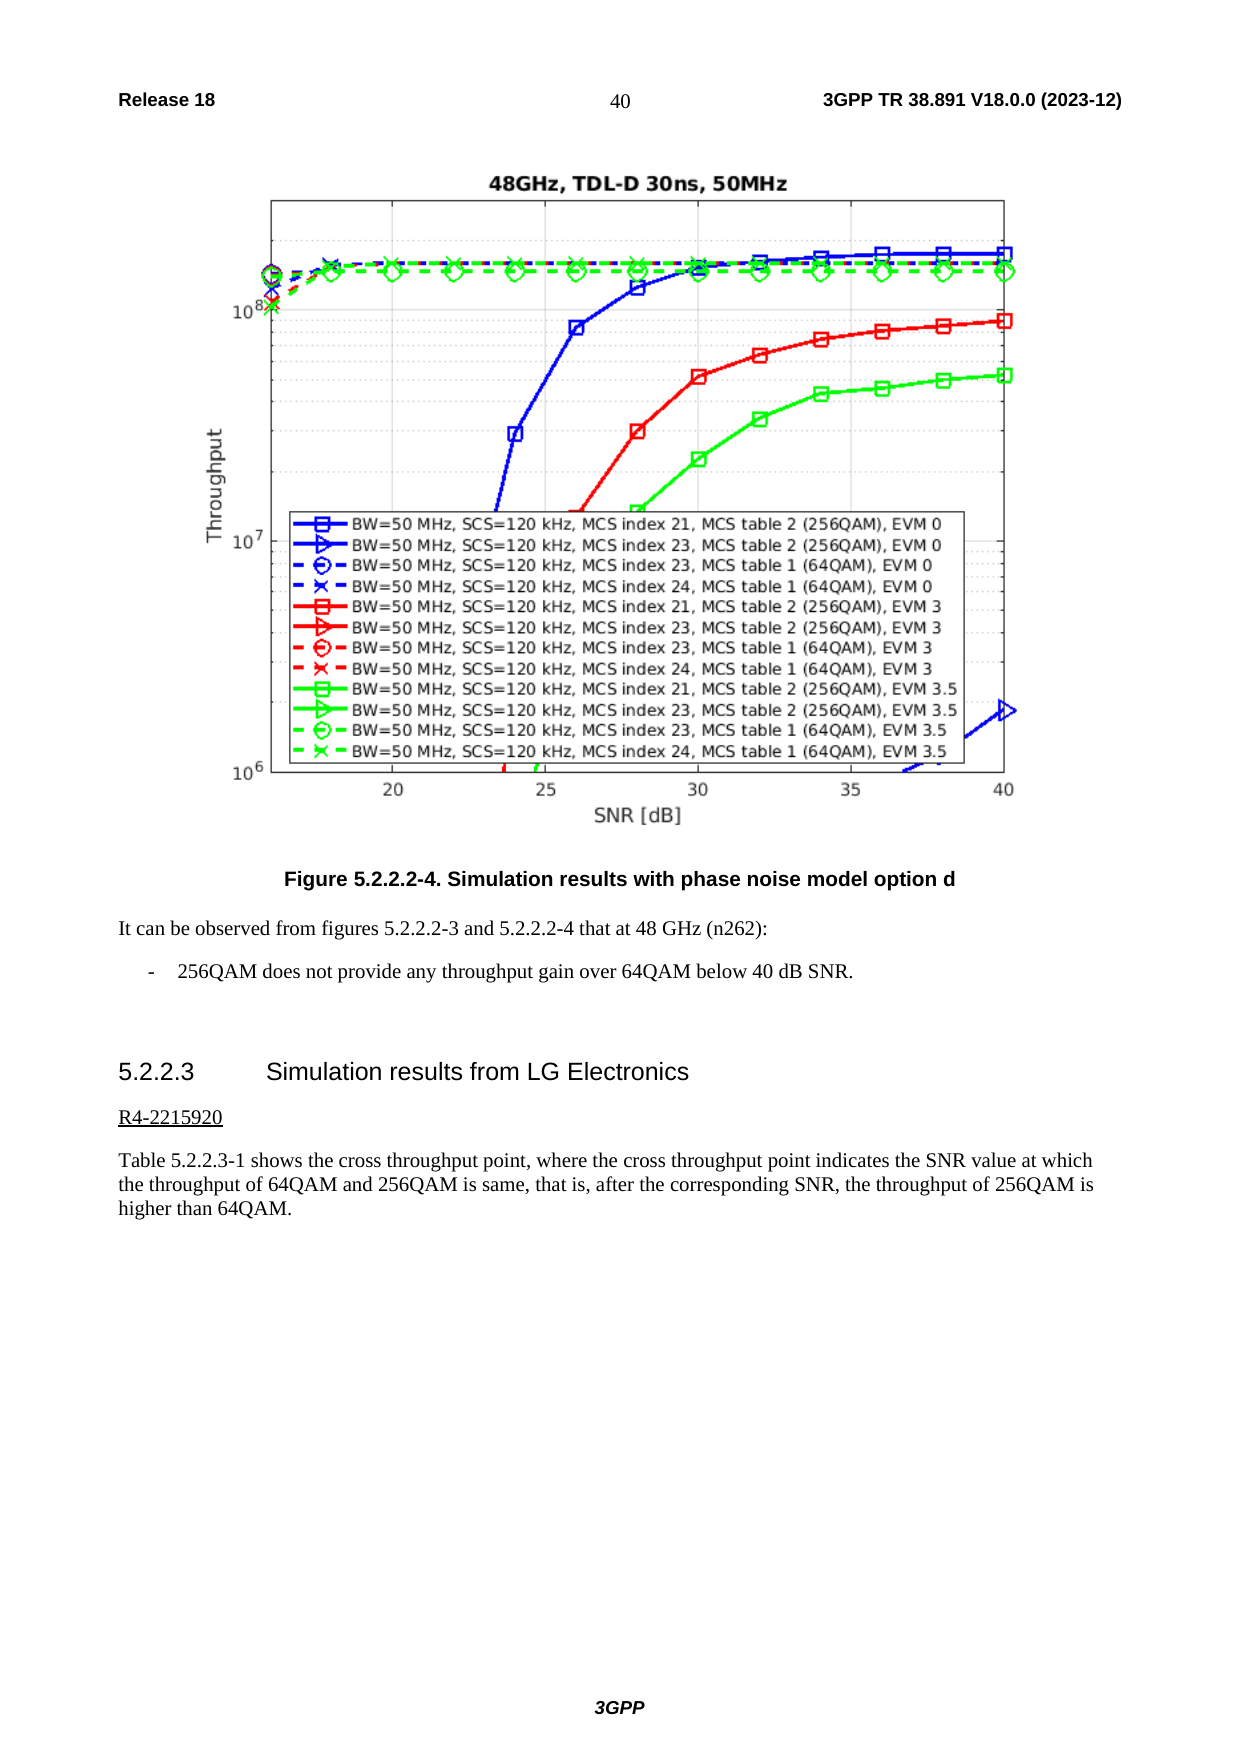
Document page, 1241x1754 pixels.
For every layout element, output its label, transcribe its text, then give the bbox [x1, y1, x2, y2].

subtitle 5.2.2.3 Simulation results from LG Electronics [118, 1057, 1122, 1086]
text Figure 5.2.2.2-4. Simulation results with phase noise model option d [118, 867, 1122, 891]
picture [147, 147, 1093, 849]
text Table 5.2.2.3-1 shows the cross throughput point, where the cross throughput point indicates the SNR value at which the throughput of 64QAM and 256QAM is same, that is, after the corresponding SNR, the throughput of 256QAM is higher than 64QAM. [118, 1147, 1122, 1220]
text R4-2215920 [118, 1105, 1122, 1129]
text - 256QAM does not provide any throughput gain over 64QAM below 40 dB SNR. [148, 959, 1122, 983]
text It can be observed from figures 5.2.2.2-3 and 5.2.2.2-4 that at 48 GHz (n262): [118, 916, 1122, 940]
